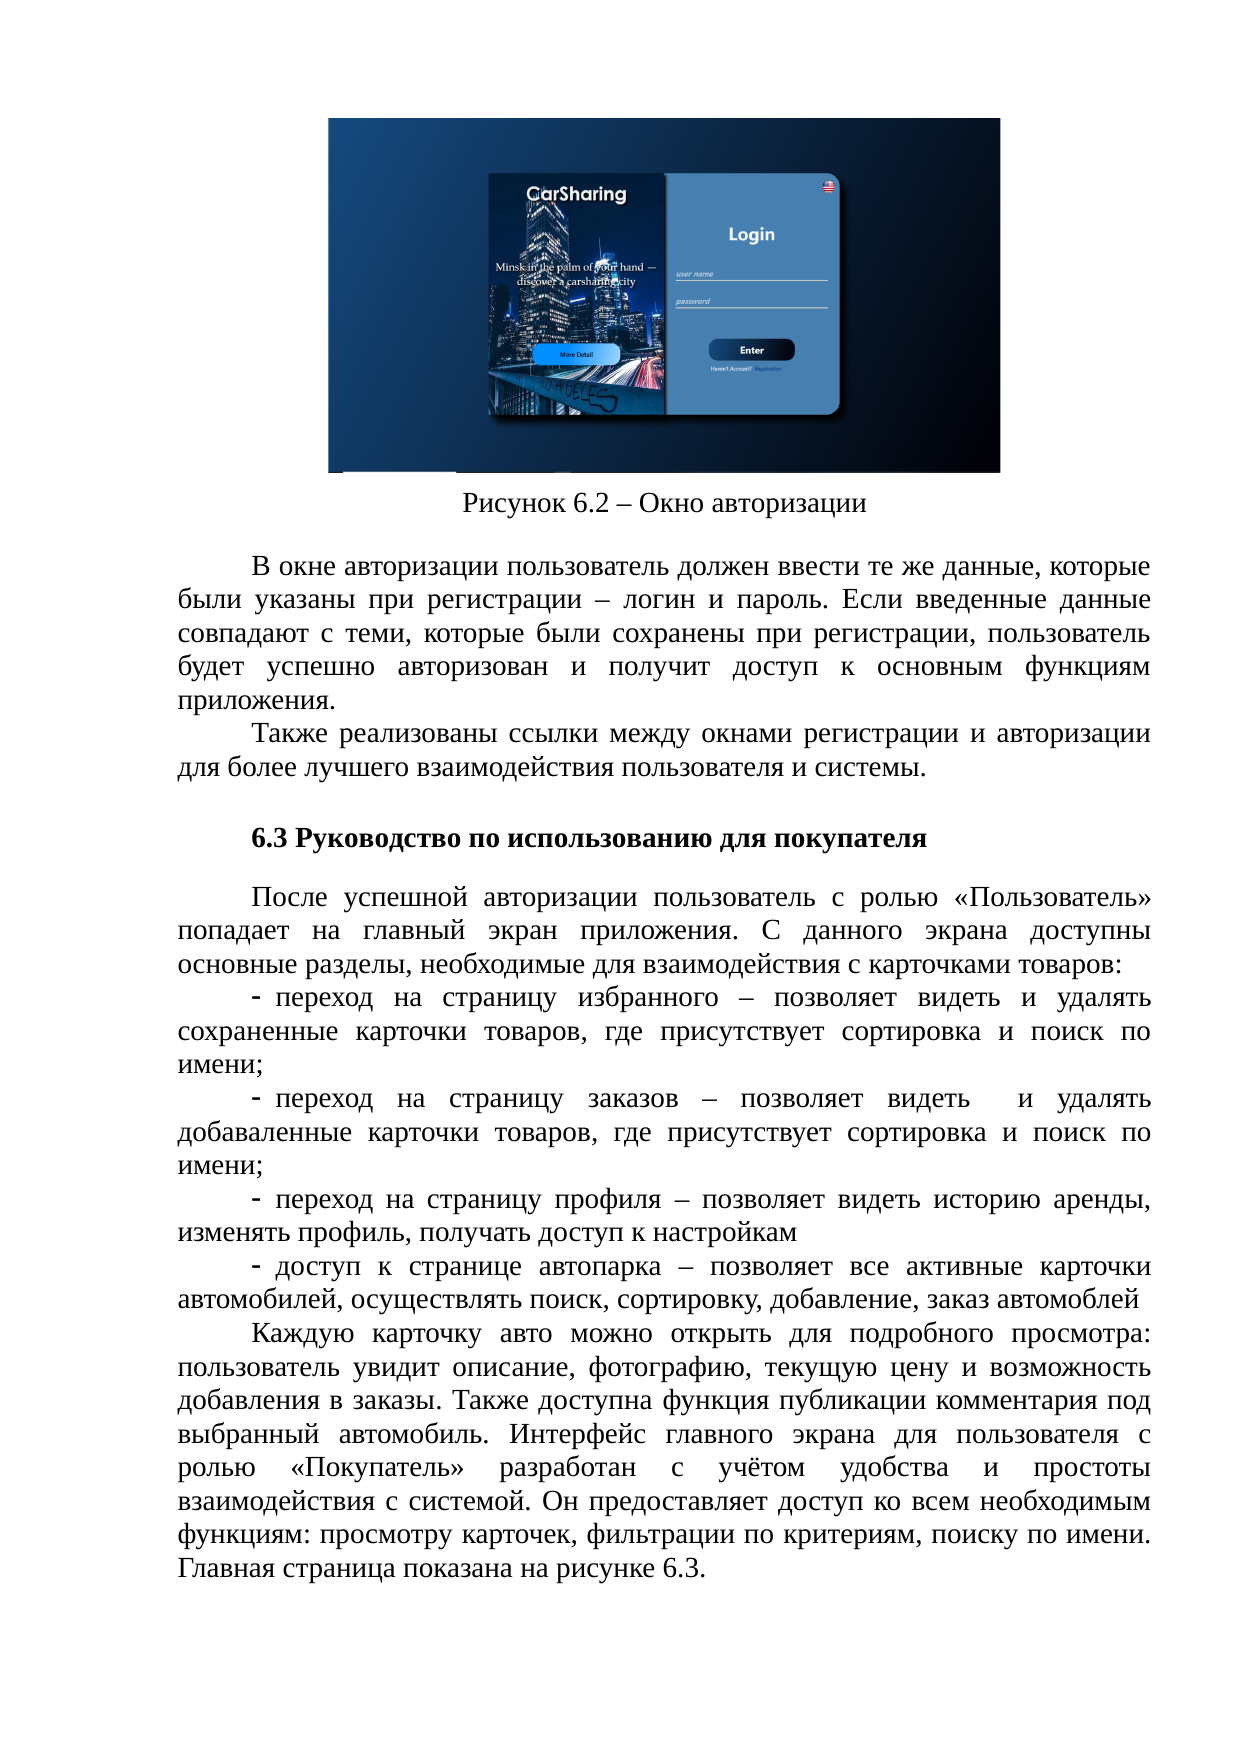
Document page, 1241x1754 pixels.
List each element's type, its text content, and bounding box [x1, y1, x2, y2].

list переход на страницу профиля – позволяет видеть историю аренды, изменять профиль, получать доступ к настройкам [177, 1181, 1152, 1248]
text Также реализованы ссылки между окнами регистрации и авторизации для более лучшего взаимодействия пользователя и системы. [177, 716, 1152, 783]
list доступ к странице автопарка – позволяет все активные карточки автомобилей, осуществлять поиск, сортировку, добавление, заказ автомоблей [177, 1248, 1152, 1315]
text В окне авторизации пользователь должен ввести те же данные, которые были указаны при регистрации – логин и пароль. Если введенные данные совпадают с теми, которые были сохранены при регистрации, пользователь будет успешно авторизован и получит доступ к основным функциям приложения. [177, 548, 1152, 716]
text 6.3 Руководство по использованию для покупателя [251, 820, 1152, 854]
text После успешной авторизации пользователь с ролью «Пользователь» попадает на главный экран приложения. С данного экрана доступны основные разделы, необходимые для взаимодействия с карточками товаров: [177, 879, 1152, 979]
list переход на страницу заказов – позволяет видеть и удалять добаваленные карточки товаров, где присутствует сортировка и поиск по имени; [177, 1080, 1152, 1181]
list переход на страницу избранного – позволяет видеть и удалять сохраненные карточки товаров, где присутствует сортировка и поиск по имени; [177, 979, 1152, 1080]
picture [328, 118, 1001, 473]
text Рисунок 6.2 – Окно авторизации [177, 485, 1152, 519]
text Каждую карточку авто можно открыть для подробного просмотра: пользователь увидит описание, фотографию, текущую цену и возможность добавления в заказы. Также доступна функция публикации комментария под выбранный автомобиль. Интерфейс главного экрана для пользователя с ролью «Покупатель» разработан с учётом удобства и простоты взаимодействия с системой. Он предоставляет доступ ко всем необходимым функциям: просмотру карточек, фильтрации по критериям, поиску по имени. Главная страница показана на рисунке 6.3. [177, 1315, 1152, 1583]
